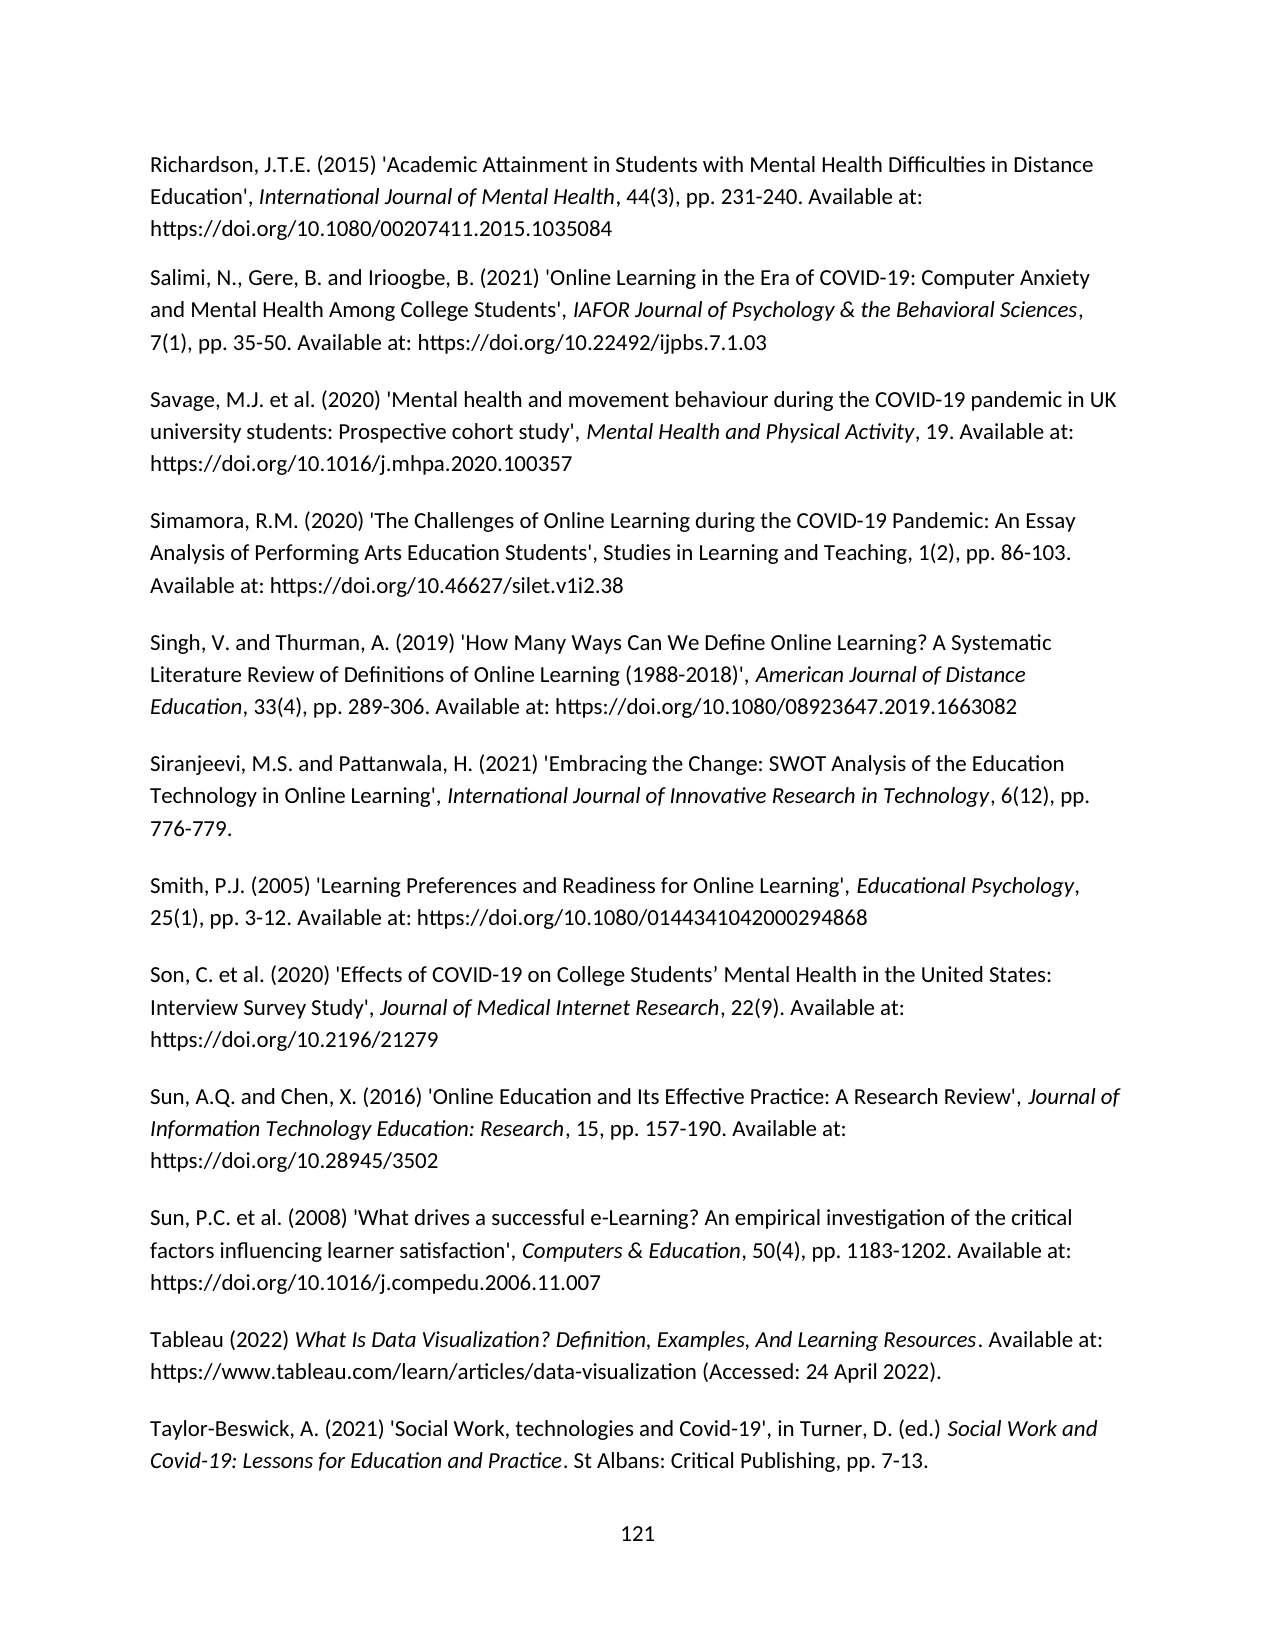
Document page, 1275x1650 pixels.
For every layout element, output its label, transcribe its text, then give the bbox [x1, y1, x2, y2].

text Son, C. et al. (2020) 'Effects of COVID-19 on College Students’ Mental Health in the United States: Interview Survey Study', Journal of Medical Internet Research, 22(9). Available at: https://doi.org/10.2196/21279 [150, 960, 1125, 1053]
text Smith, P.J. (2005) 'Learning Preferences and Readiness for Online Learning', Educational Psychology, 25(1), pp. 3-12. Available at: https://doi.org/10.1080/0144341042000294868 [150, 871, 1125, 931]
text Taylor-Beswick, A. (2021) 'Social Work, technologies and Covid-19', in Turner, D. (ed.) Social Work and Covid-19: Lessons for Education and Practice. St Albans: Critical Publishing, pp. 7-13. [150, 1414, 1125, 1475]
text Salimi, N., Gere, B. and Irioogbe, B. (2021) 'Online Learning in the Era of COVID-19: Computer Anxiety and Mental Health Among College Students', IAFOR Journal of Psychology & the Behavioral Sciences, 7(1), pp. 35-50. Available at: https://doi.org/10.22492/ijpbs.7.1.03 [150, 263, 1125, 356]
text Sun, P.C. et al. (2008) 'What drives a successful e-Learning? An empirical investigation of the critical factors influencing learner satisfaction', Computers & Education, 50(4), pp. 1183-1202. Available at: https://doi.org/10.1016/j.compedu.2006.11.007 [150, 1203, 1125, 1296]
text Simamora, R.M. (2020) 'The Challenges of Online Learning during the COVID-19 Pandemic: An Essay Analysis of Performing Arts Education Students', Studies in Learning and Teaching, 1(2), pp. 86-103. Available at: https://doi.org/10.46627/silet.v1i2.38 [150, 506, 1125, 599]
text Siranjeevi, M.S. and Pattanwala, H. (2021) 'Embracing the Change: SWOT Analysis of the Education Technology in Online Learning', International Journal of Innovative Research in Technology, 6(12), pp. 776-779. [150, 749, 1125, 842]
text Savage, M.J. et al. (2020) 'Mental health and movement behaviour during the COVID-19 pandemic in UK university students: Prospective cohort study', Mental Health and Physical Activity, 19. Available at: https://doi.org/10.1016/j.mhpa.2020.100357 [150, 385, 1125, 477]
text Sun, A.Q. and Chen, X. (2016) 'Online Education and Its Effective Practice: A Research Review', Journal of Information Technology Education: Research, 15, pp. 157-190. Available at: https://doi.org/10.28945/3502 [150, 1082, 1125, 1174]
text Singh, V. and Thurman, A. (2019) 'How Many Ways Can We Define Online Learning? A Systematic Literature Review of Definitions of Online Learning (1988-2018)', American Journal of Distance Education, 33(4), pp. 289-306. Available at: https://doi.org/10.1080/08923647.2019.1663082 [150, 628, 1125, 720]
text Richardson, J.T.E. (2015) 'Academic Attainment in Students with Mental Health Difficulties in Distance Education', International Journal of Mental Health, 44(3), pp. 231-240. Available at: https://doi.org/10.1080/00207411.2015.1035084 [150, 150, 1125, 242]
text Tableau (2022) What Is Data Visualization? Definition, Examples, And Learning Resources. Available at: https://www.tableau.com/learn/articles/data-visualization (Accessed: 24 April 2022). [150, 1325, 1125, 1385]
